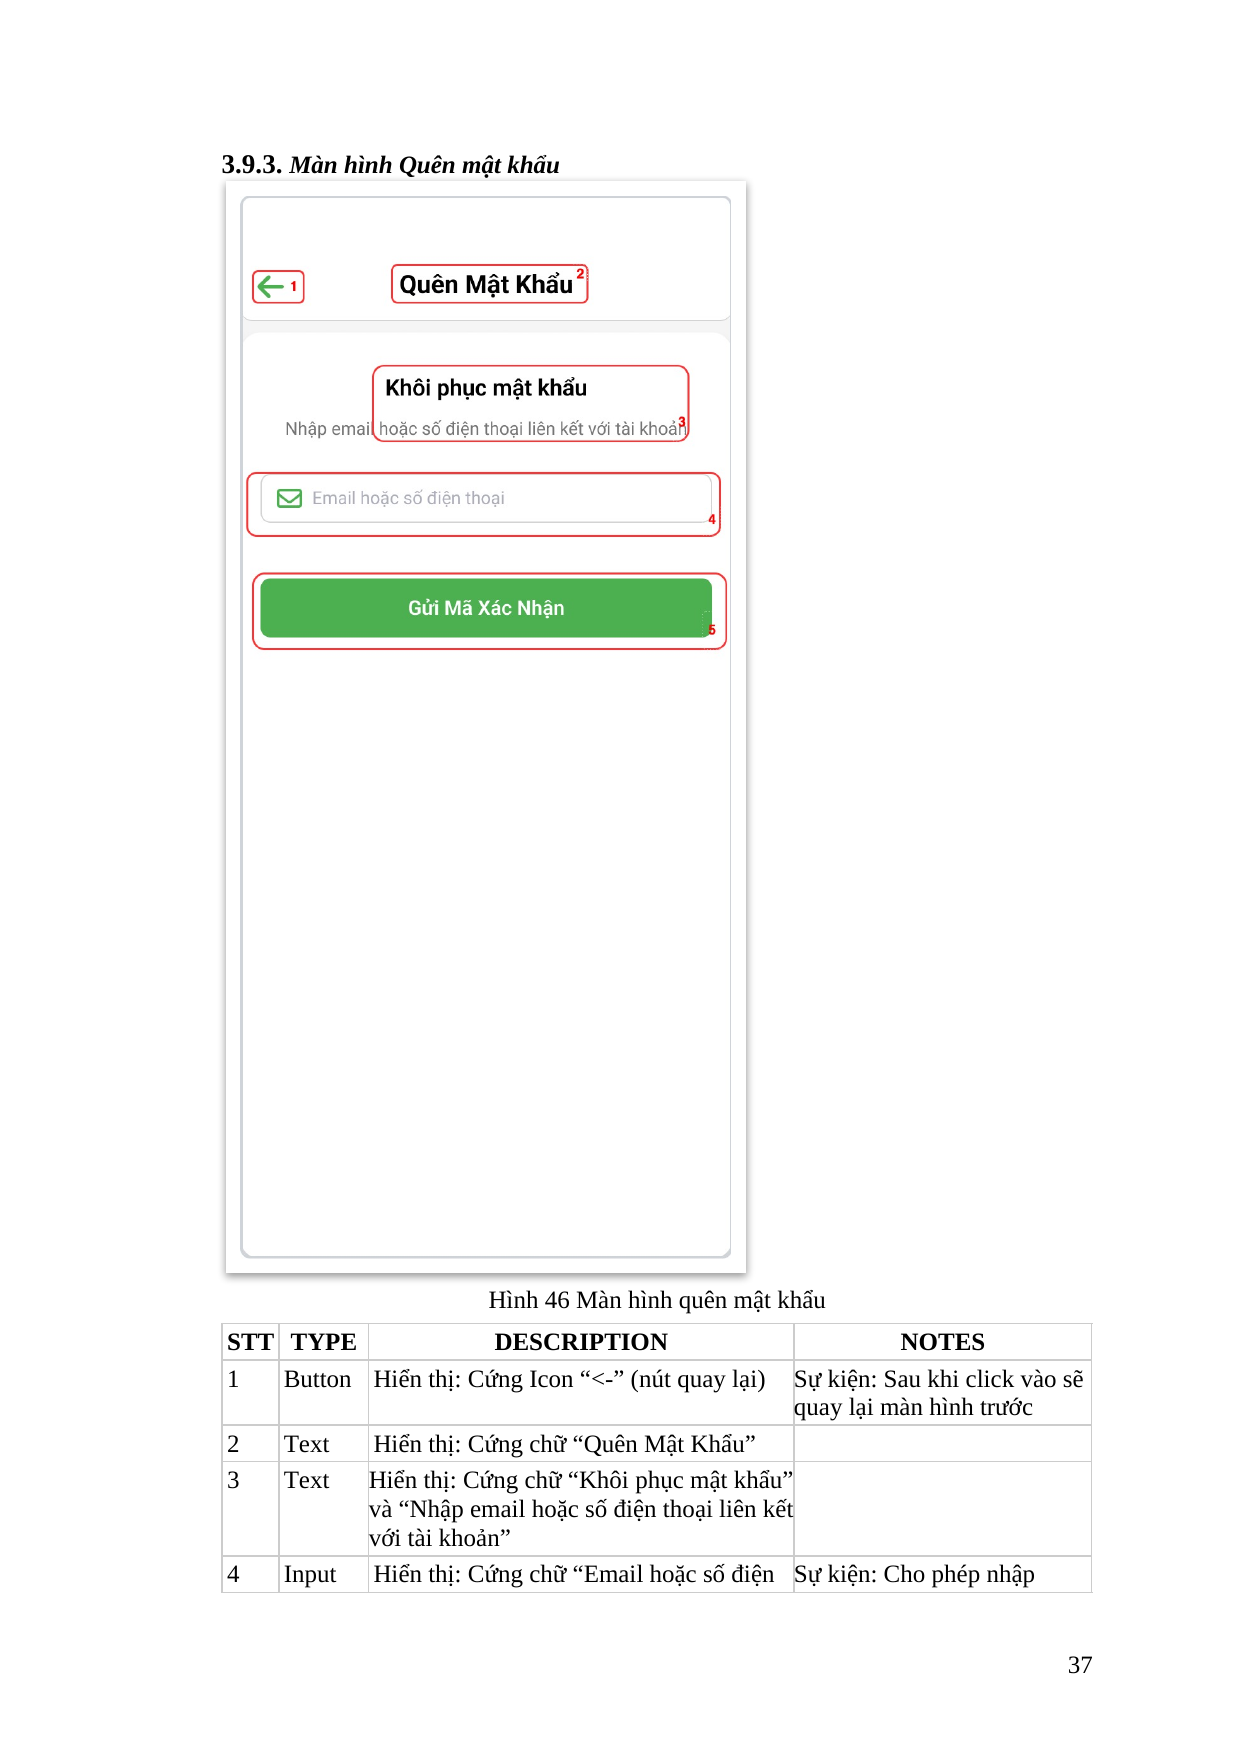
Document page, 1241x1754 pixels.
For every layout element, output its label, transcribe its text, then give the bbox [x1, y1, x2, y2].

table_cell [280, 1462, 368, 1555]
text Hình 46 Màn hình quên mật khẩu [221, 1285, 1092, 1314]
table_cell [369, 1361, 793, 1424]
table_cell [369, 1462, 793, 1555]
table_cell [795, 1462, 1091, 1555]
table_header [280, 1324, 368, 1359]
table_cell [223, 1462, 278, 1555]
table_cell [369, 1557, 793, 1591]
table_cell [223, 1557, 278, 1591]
subtitle Màn hình Quên mật khẩu [221, 148, 1092, 179]
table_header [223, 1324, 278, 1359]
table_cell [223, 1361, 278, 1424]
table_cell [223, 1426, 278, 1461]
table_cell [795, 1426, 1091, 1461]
picture [240, 196, 731, 1259]
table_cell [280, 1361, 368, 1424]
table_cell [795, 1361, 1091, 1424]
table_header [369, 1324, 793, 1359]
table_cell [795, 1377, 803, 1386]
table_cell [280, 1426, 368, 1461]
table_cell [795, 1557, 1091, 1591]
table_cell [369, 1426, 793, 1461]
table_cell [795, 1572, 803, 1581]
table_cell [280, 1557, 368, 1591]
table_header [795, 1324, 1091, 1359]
